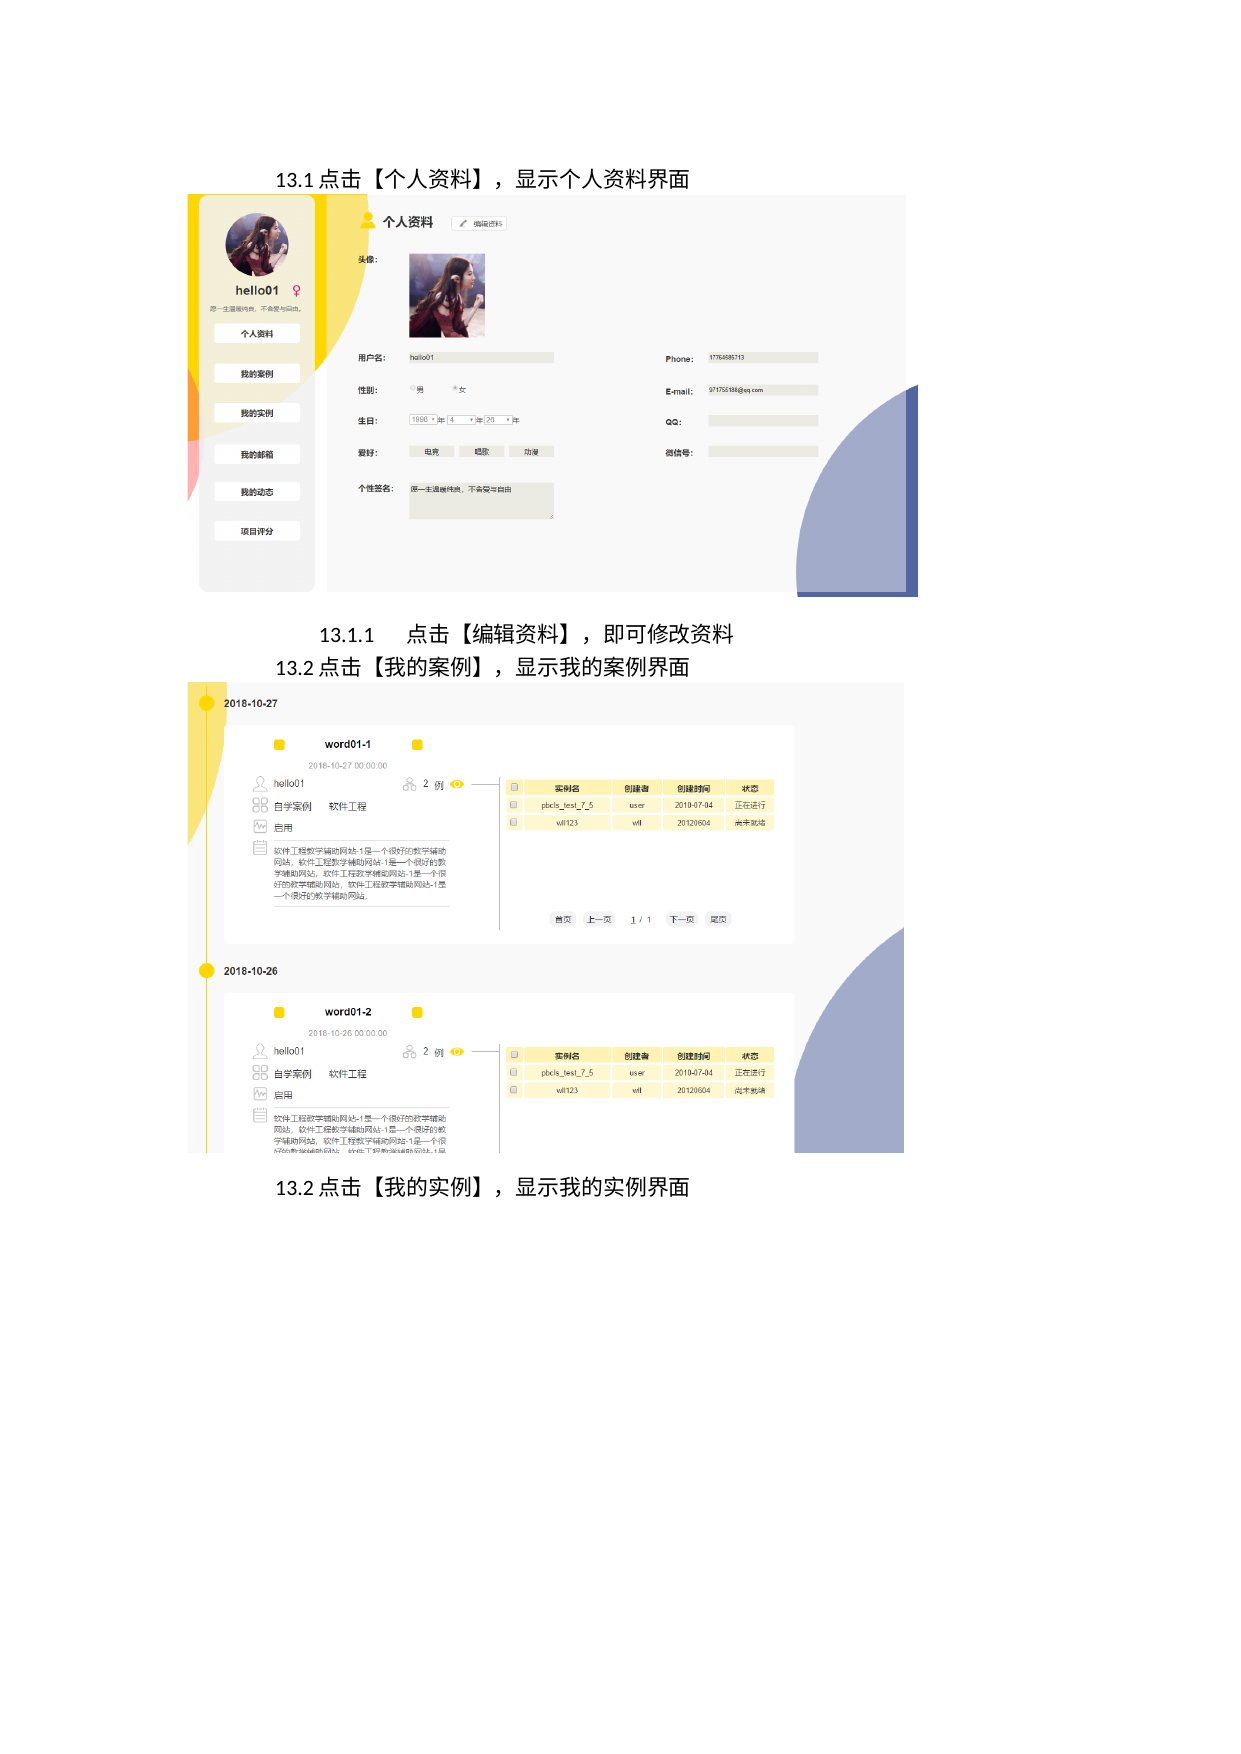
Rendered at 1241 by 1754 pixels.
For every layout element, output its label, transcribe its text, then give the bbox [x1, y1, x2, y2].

text 13.1 点击【个人资料】，显示个人资料界面 [231, 162, 1053, 194]
text 13.2 点击【我的实例】，显示我的实例界面 [231, 1169, 1053, 1202]
text 13.1.1 点击【编辑资料】，即可修改资料 [275, 617, 1053, 649]
text 13.2 点击【我的案例】，显示我的案例界面 [231, 649, 1053, 682]
picture [187, 194, 918, 597]
picture [187, 682, 904, 1153]
